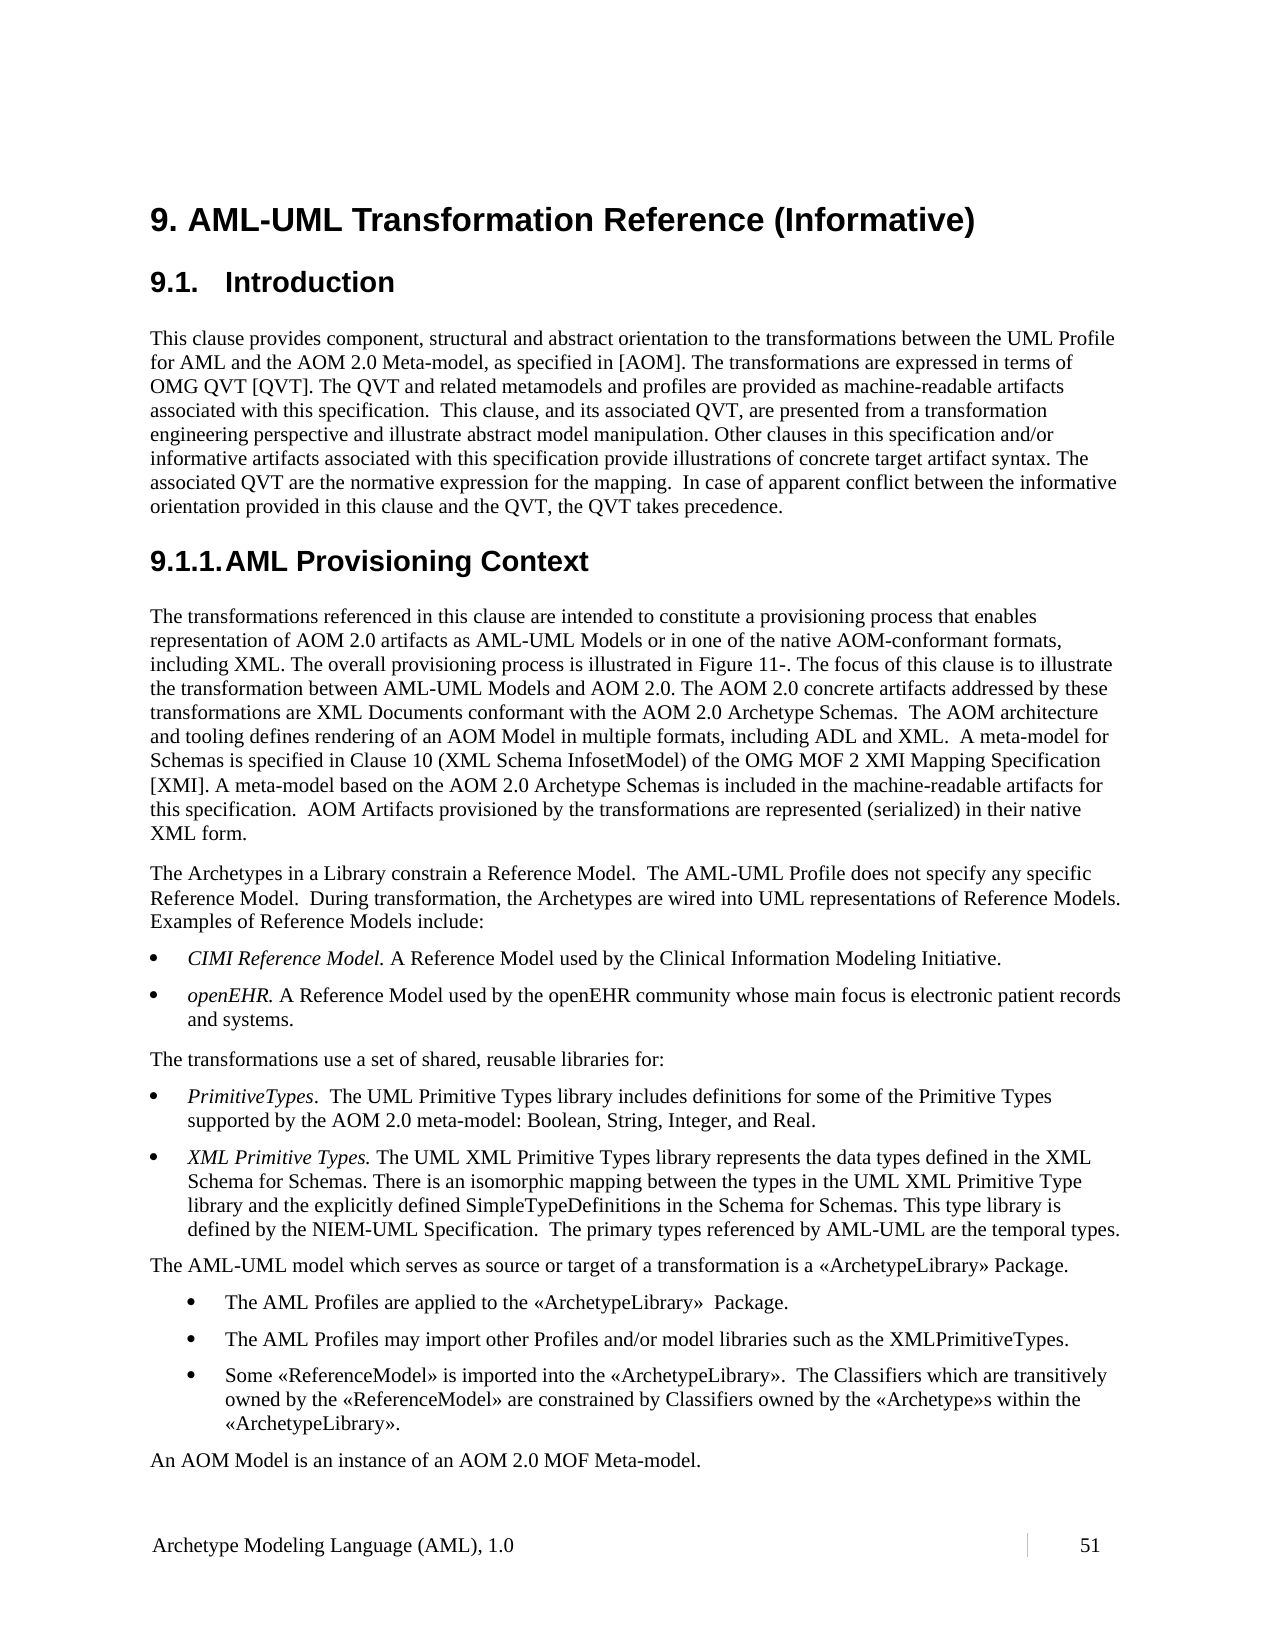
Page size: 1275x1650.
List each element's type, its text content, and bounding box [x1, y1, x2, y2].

text PrimitiveTypes. The UML Primitive Types library includes definitions for some of the Primitive Types supported by the AOM 2.0 meta-model: Boolean, String, Integer, and Real. [150, 1084, 1125, 1132]
list An AOM Model is an instance of an AOM 2.0 MOF Meta-model. [150, 1448, 1125, 1472]
text The transformations use a set of shared, reusable libraries for: [150, 1047, 1125, 1071]
list The AML Profiles may import other Profiles and/or model libraries such as the XMLPrimitiveTypes. [187, 1326, 1125, 1351]
list Some «ReferenceModel» is imported into the «ArchetypeLibrary». The Classifiers which are transitively owned by the «ReferenceModel» are constrained by Classifiers owned by the «Archetype»s within the «ArchetypeLibrary». [187, 1363, 1125, 1435]
text The Archetypes in a Library constrain a Reference Model. The AML-UML Profile does not specify any specific Reference Model. During transformation, the Archetypes are wired into UML representations of Reference Models. Examples of Reference Models include: [150, 861, 1125, 933]
list The AML Profiles are applied to the «ArchetypeLibrary» Package. [187, 1290, 1125, 1314]
text The transformations referenced in this clause are intended to constitute a provisioning process that enables representation of AOM 2.0 artifacts as AML-UML Models or in one of the native AOM-conformant formats, including XML. The overall provisioning process is illustrated in Figure 11-1. The focus of this clause is to illustrate the transformation between AML-UML Models and AOM 2.0. The AOM 2.0 concrete artifacts addressed by these transformations are XML Documents conformant with the AOM 2.0 Archetype Schemas. The AOM architecture and tooling defines rendering of an AOM Model in multiple formats, including ADL and XML. A meta-model for Schemas is specified in Clause 10 (XML Schema InfosetModel) of the OMG MOF 2 XMI Mapping Specification [XMI]. A meta-model based on the AOM 2.0 Archetype Schemas is included in the machine-readable artifacts for this specification. AOM Artifacts provisioned by the transformations are represented (serialized) in their native XML form. [150, 604, 1125, 845]
subtitle Introduction [150, 265, 1125, 298]
list The AML-UML model which serves as source or target of a transformation is a «ArchetypeLibrary» Package. [150, 1253, 1125, 1277]
text This clause provides component, structural and abstract orientation to the transformations between the UML Profile for AML and the AOM 2.0 Meta-model, as specified in [AOM]. The transformations are expressed in terms of OMG QVT [QVT]. The QVT and related metamodels and profiles are provided as machine-readable artifacts associated with this specification. This clause, and its associated QVT, are presented from a transformation engineering perspective and illustrate abstract model manipulation. Other clauses in this specification and/or informative artifacts associated with this specification provide illustrations of concrete target artifact syntax. The associated QVT are the normative expression for the mapping. In case of apparent conflict between the informative orientation provided in this clause and the QVT, the QVT takes precedence. [150, 326, 1125, 518]
text XML Primitive Types. The UML XML Primitive Types library represents the data types defined in the XML Schema for Schemas. There is an isomorphic mapping between the types in the UML XML Primitive Type library and the explicitly defined SimpleTypeDefinitions in the Schema for Schemas. This type library is defined by the NIEM-UML Specification. The primary types referenced by AML-UML are the temporal types. [150, 1144, 1125, 1241]
text openEHR. A Reference Model used by the openEHR community whose main focus is electronic patient records and systems. [150, 983, 1125, 1031]
subtitle AML-UML Transformation Reference (Informative) [150, 199, 1125, 238]
text CIMI Reference Model. A Reference Model used by the Clinical Information Modeling Initiative. [150, 946, 1125, 970]
subtitle AML Provisioning Context [150, 543, 1125, 577]
